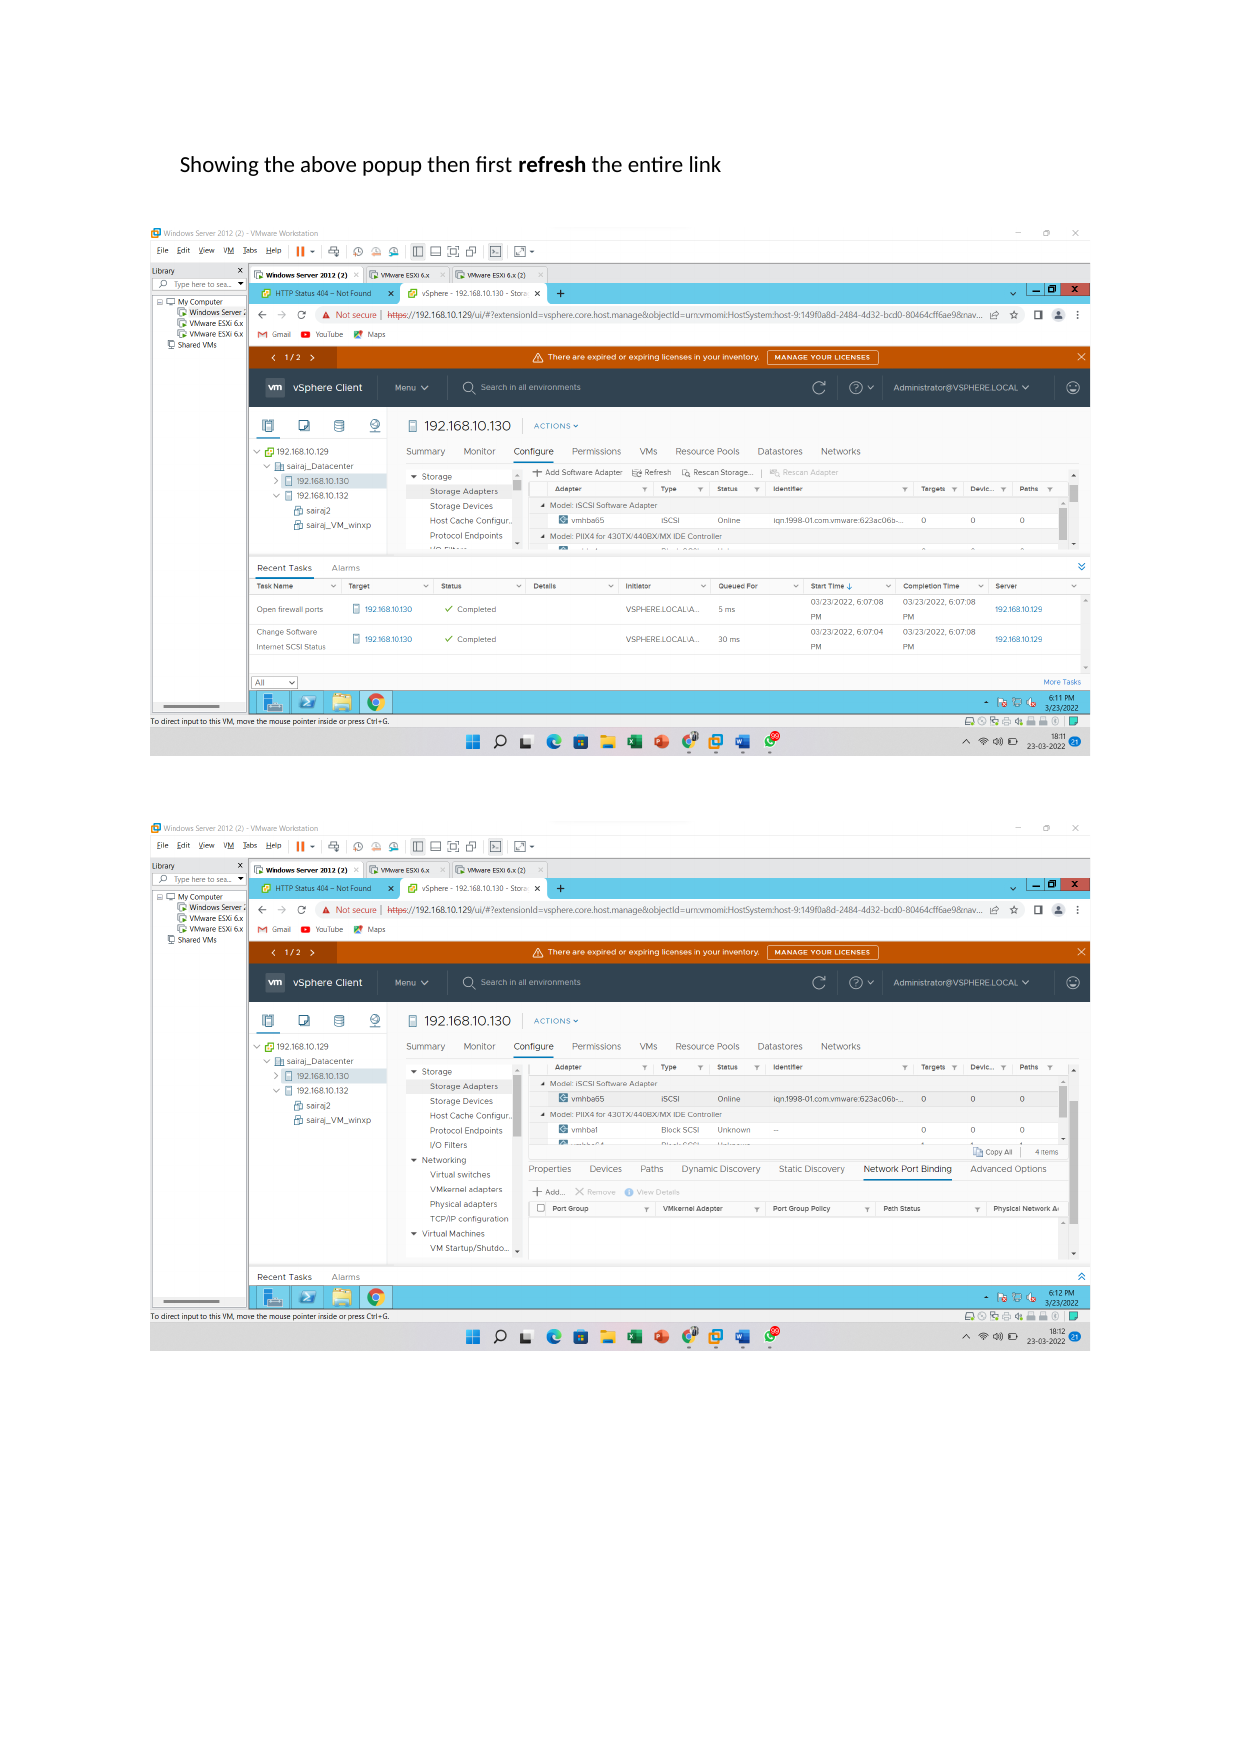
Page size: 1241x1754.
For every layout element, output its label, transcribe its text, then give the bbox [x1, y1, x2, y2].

text Showing the above popup then first refresh the entire link [179, 150, 1090, 178]
picture [150, 821, 1091, 1351]
picture [150, 227, 1091, 756]
